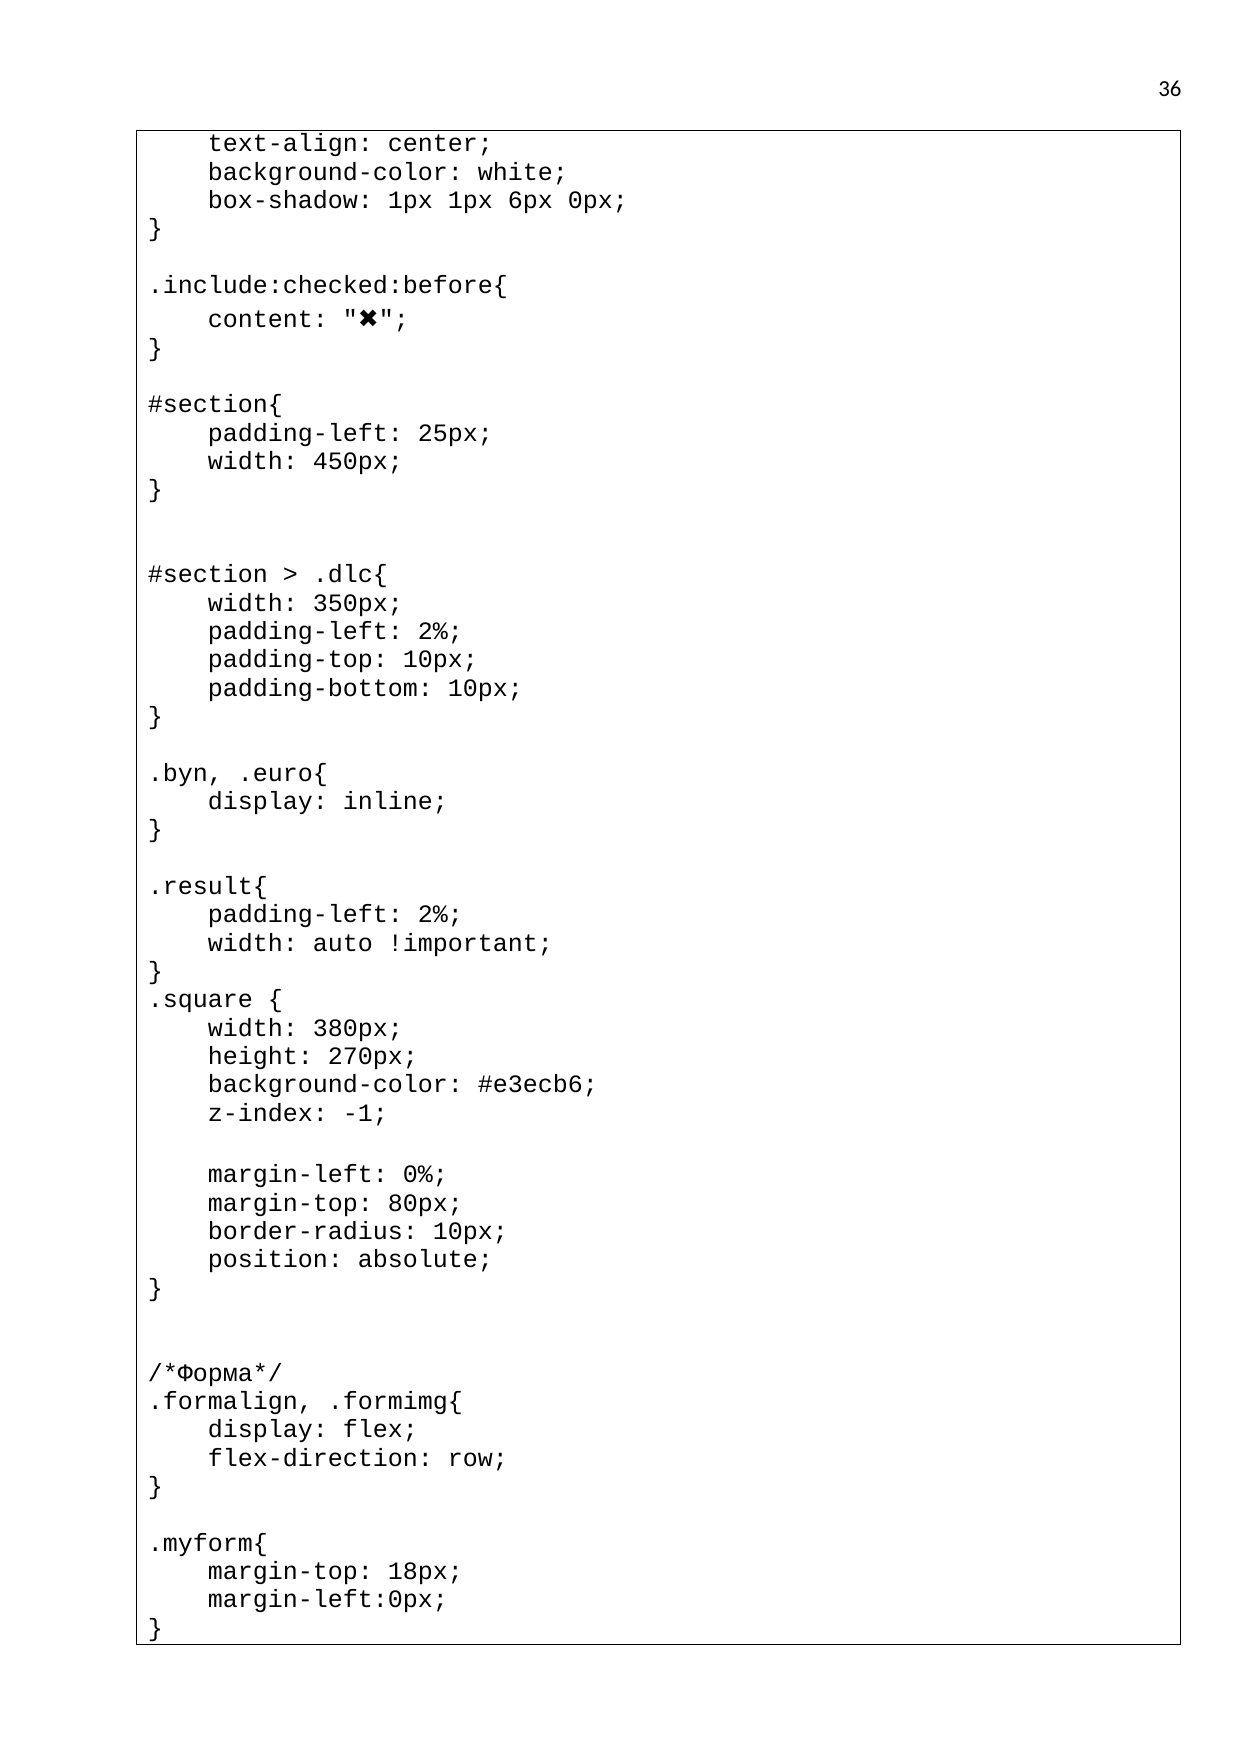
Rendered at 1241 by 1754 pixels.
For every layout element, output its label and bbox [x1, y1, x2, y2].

table_header [137, 131, 1180, 1644]
